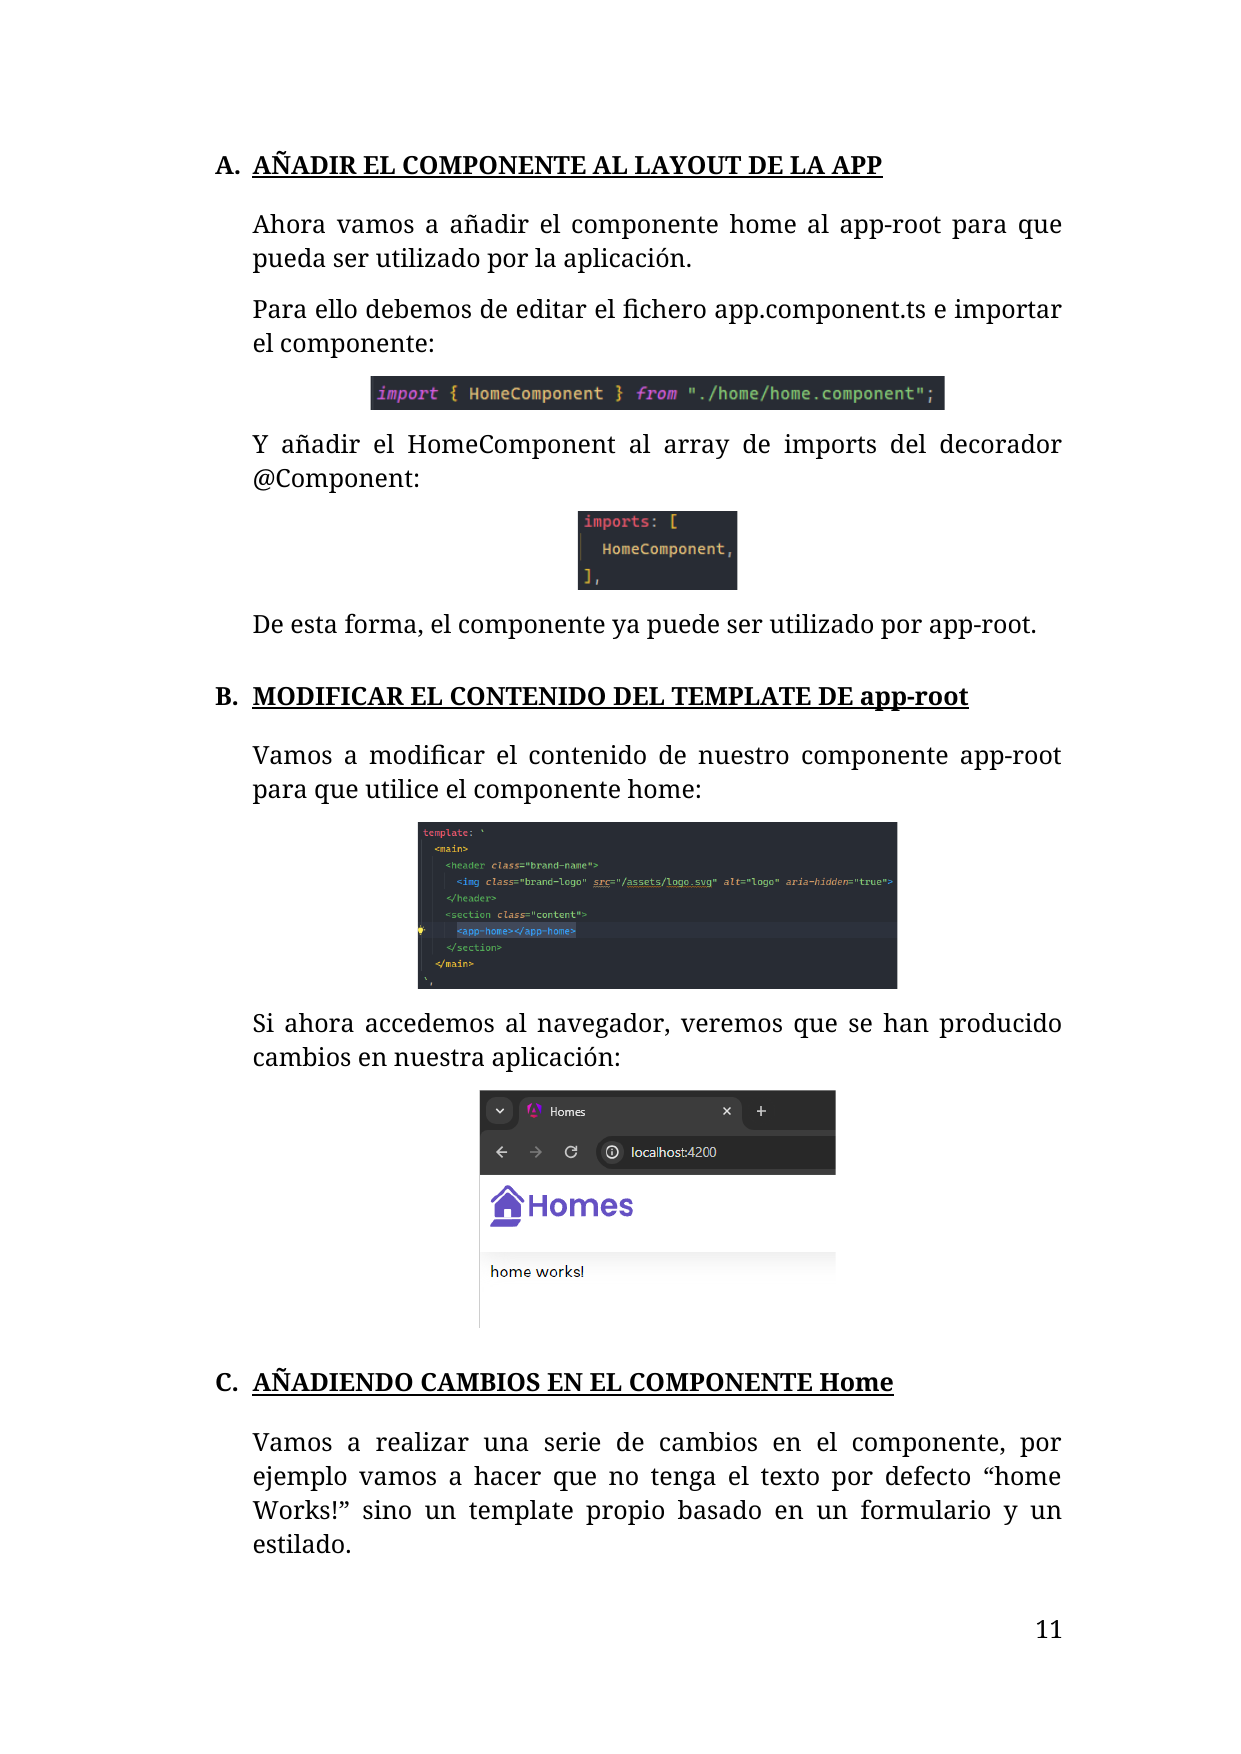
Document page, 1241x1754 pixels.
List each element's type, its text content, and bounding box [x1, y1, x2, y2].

picture [417, 822, 898, 989]
text Vamos a modificar el contenido de nuestro componente app-root para que utilice el componente home: [252, 737, 1063, 805]
picture [479, 1090, 836, 1328]
picture [577, 511, 738, 590]
subtitle AÑADIR EL COMPONENTE AL LAYOUT DE LA APP [215, 148, 1063, 182]
text Para ello debemos de editar el fichero app.component.ts e importar el componente: [252, 291, 1063, 359]
picture [370, 376, 945, 410]
text Ahora vamos a añadir el componente home al app-root para que pueda ser utilizado por la aplicación. [252, 207, 1063, 275]
text Si ahora accedemos al navegador, veremos que se han producido cambios en nuestra aplicación: [252, 1006, 1063, 1074]
subtitle MODIFICAR EL CONTENIDO DEL TEMPLATE DE app-root [215, 678, 1063, 712]
text Y añadir el HomeComponent al array de imports del decorador @Component: [252, 427, 1063, 495]
text Vamos a realizar una serie de cambios en el componente, por ejemplo vamos a hacer que no tenga el texto por defecto “home Works!” sino un template propio basado en un formulario y un estilado. [252, 1424, 1063, 1560]
text De esta forma, el componente ya puede ser utilizado por app-root. [252, 607, 1063, 641]
subtitle AÑADIENDO CAMBIOS EN EL COMPONENTE Home [215, 1365, 1063, 1399]
